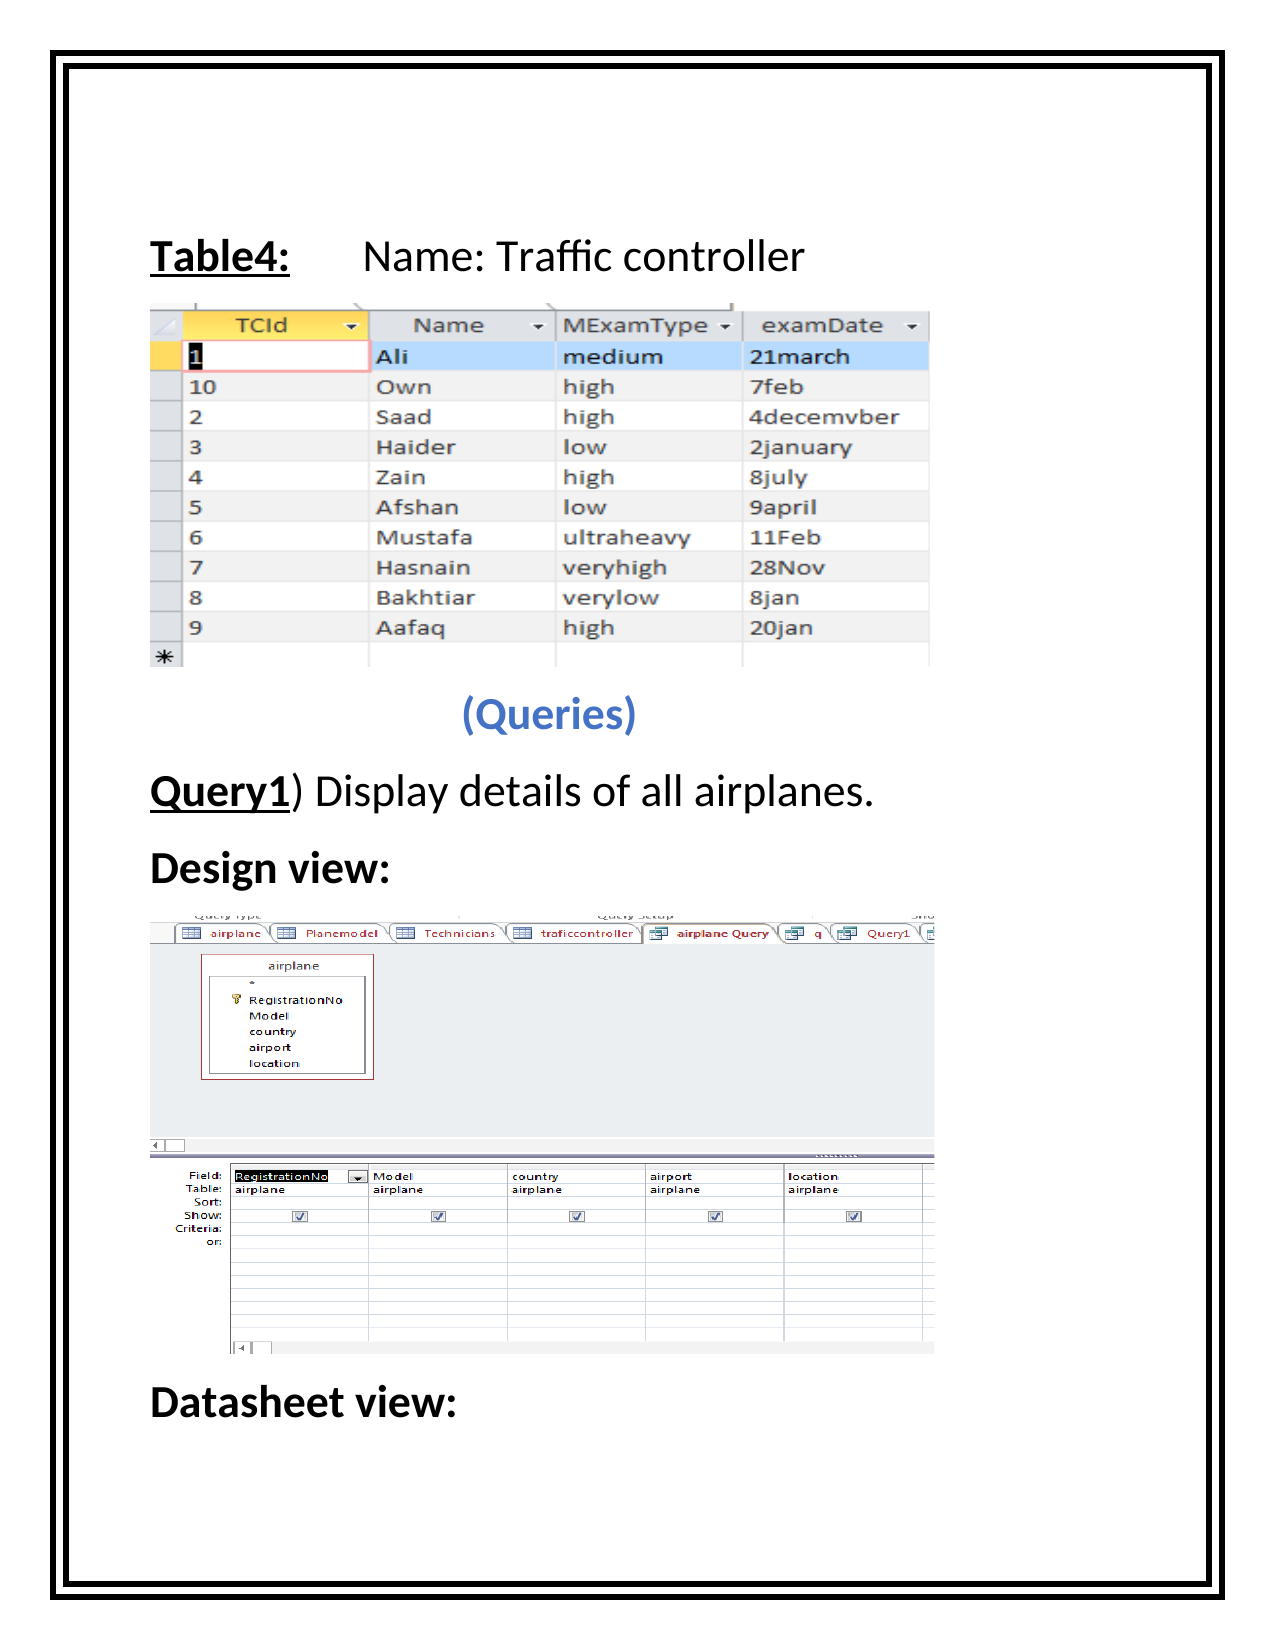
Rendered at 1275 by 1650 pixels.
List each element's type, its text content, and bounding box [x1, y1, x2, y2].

picture [150, 916, 935, 1354]
text Design view: [150, 839, 1125, 895]
text Datasheet view: [150, 1373, 1125, 1428]
picture [150, 303, 930, 667]
text Query1) Display details of all airplanes. [150, 762, 1125, 818]
text (Queries) [150, 685, 1125, 741]
text Table4: Name: Traffic controller [150, 227, 1125, 283]
